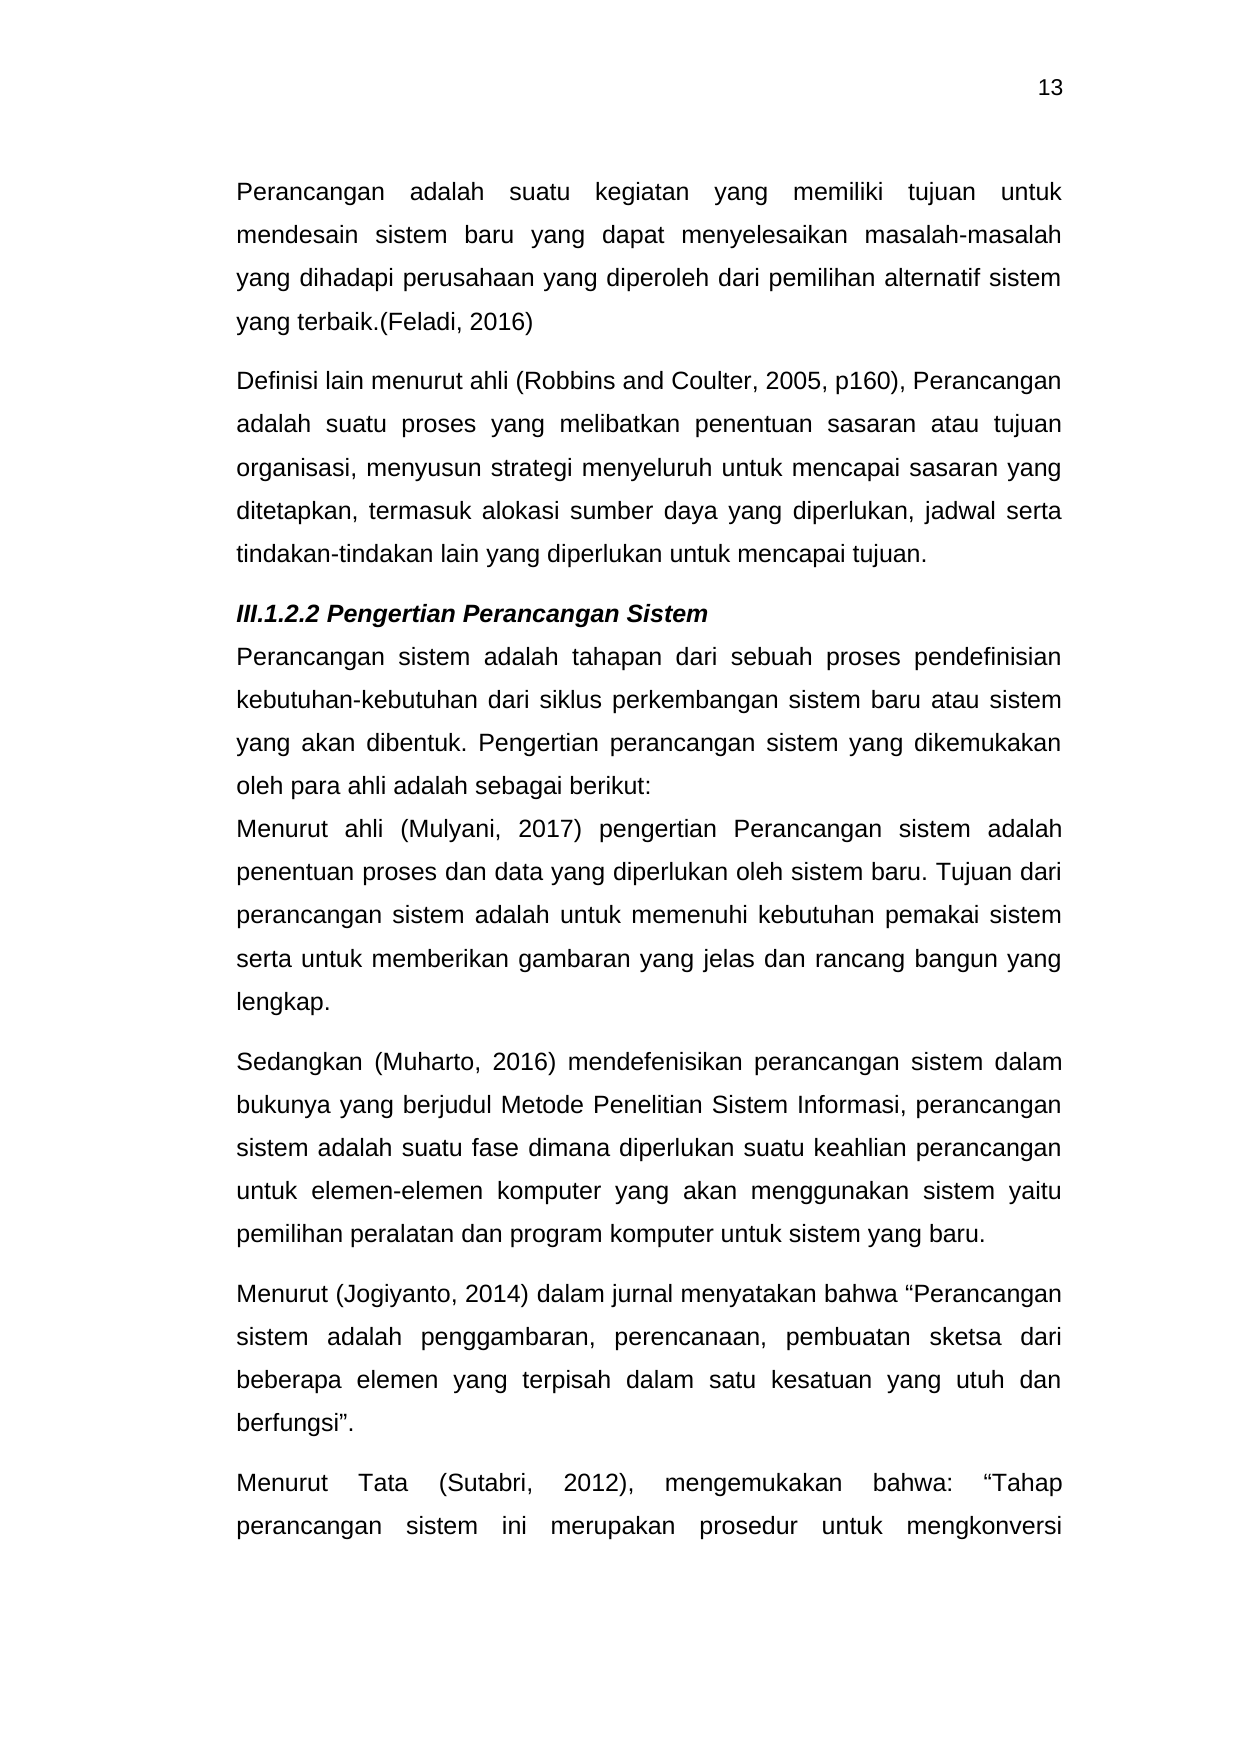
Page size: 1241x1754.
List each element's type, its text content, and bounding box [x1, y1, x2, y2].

text Menurut ahli (Mulyani, 2017) pengertian Perancangan sistem adalah penentuan proses dan data yang diperlukan oleh sistem baru. Tujuan dari perancangan sistem adalah untuk memenuhi kebutuhan pemakai sistem serta untuk memberikan gambaran yang jelas dan rancang bangun yang lengkap. [236, 814, 1063, 1016]
subtitle Pengertian Perancangan Sistem [236, 599, 1063, 627]
text Perancangan adalah suatu kegiatan yang memiliki tujuan untuk mendesain sistem baru yang dapat menyelesaikan masalah-masalah yang dihadapi perusahaan yang diperoleh dari pemilihan alternatif sistem yang terbaik.(Feladi, 2016) [236, 177, 1063, 335]
text Sedangkan (Muharto, 2016) mendefenisikan perancangan sistem dalam bukunya yang berjudul Metode Penelitian Sistem Informasi, perancangan sistem adalah suatu fase dimana diperlukan suatu keahlian perancangan untuk elemen-elemen komputer yang akan menggunakan sistem yaitu pemilihan peralatan dan program komputer untuk sistem yang baru. [236, 1047, 1063, 1248]
text Perancangan sistem adalah tahapan dari sebuah proses pendefinisian kebutuhan-kebutuhan dari siklus perkembangan sistem baru atau sistem yang akan dibentuk. Pengertian perancangan sistem yang dikemukakan oleh para ahli adalah sebagai berikut: [236, 642, 1063, 800]
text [236, 1468, 1063, 1540]
text Definisi lain menurut ahli (Robbins and Coulter, 2005, p160), Perancangan adalah suatu proses yang melibatkan penentuan sasaran atau tujuan organisasi, menyusun strategi menyeluruh untuk mencapai sasaran yang ditetapkan, termasuk alokasi sumber daya yang diperlukan, jadwal serta tindakan-tindakan lain yang diperlukan untuk mencapai tujuan. [236, 366, 1063, 568]
text Menurut (Jogiyanto, 2014) dalam jurnal menyatakan bahwa “Perancangan sistem adalah penggambaran, perencanaan, pembuatan sketsa dari beberapa elemen yang terpisah dalam satu kesatuan yang utuh dan berfungsi”. [236, 1279, 1063, 1437]
